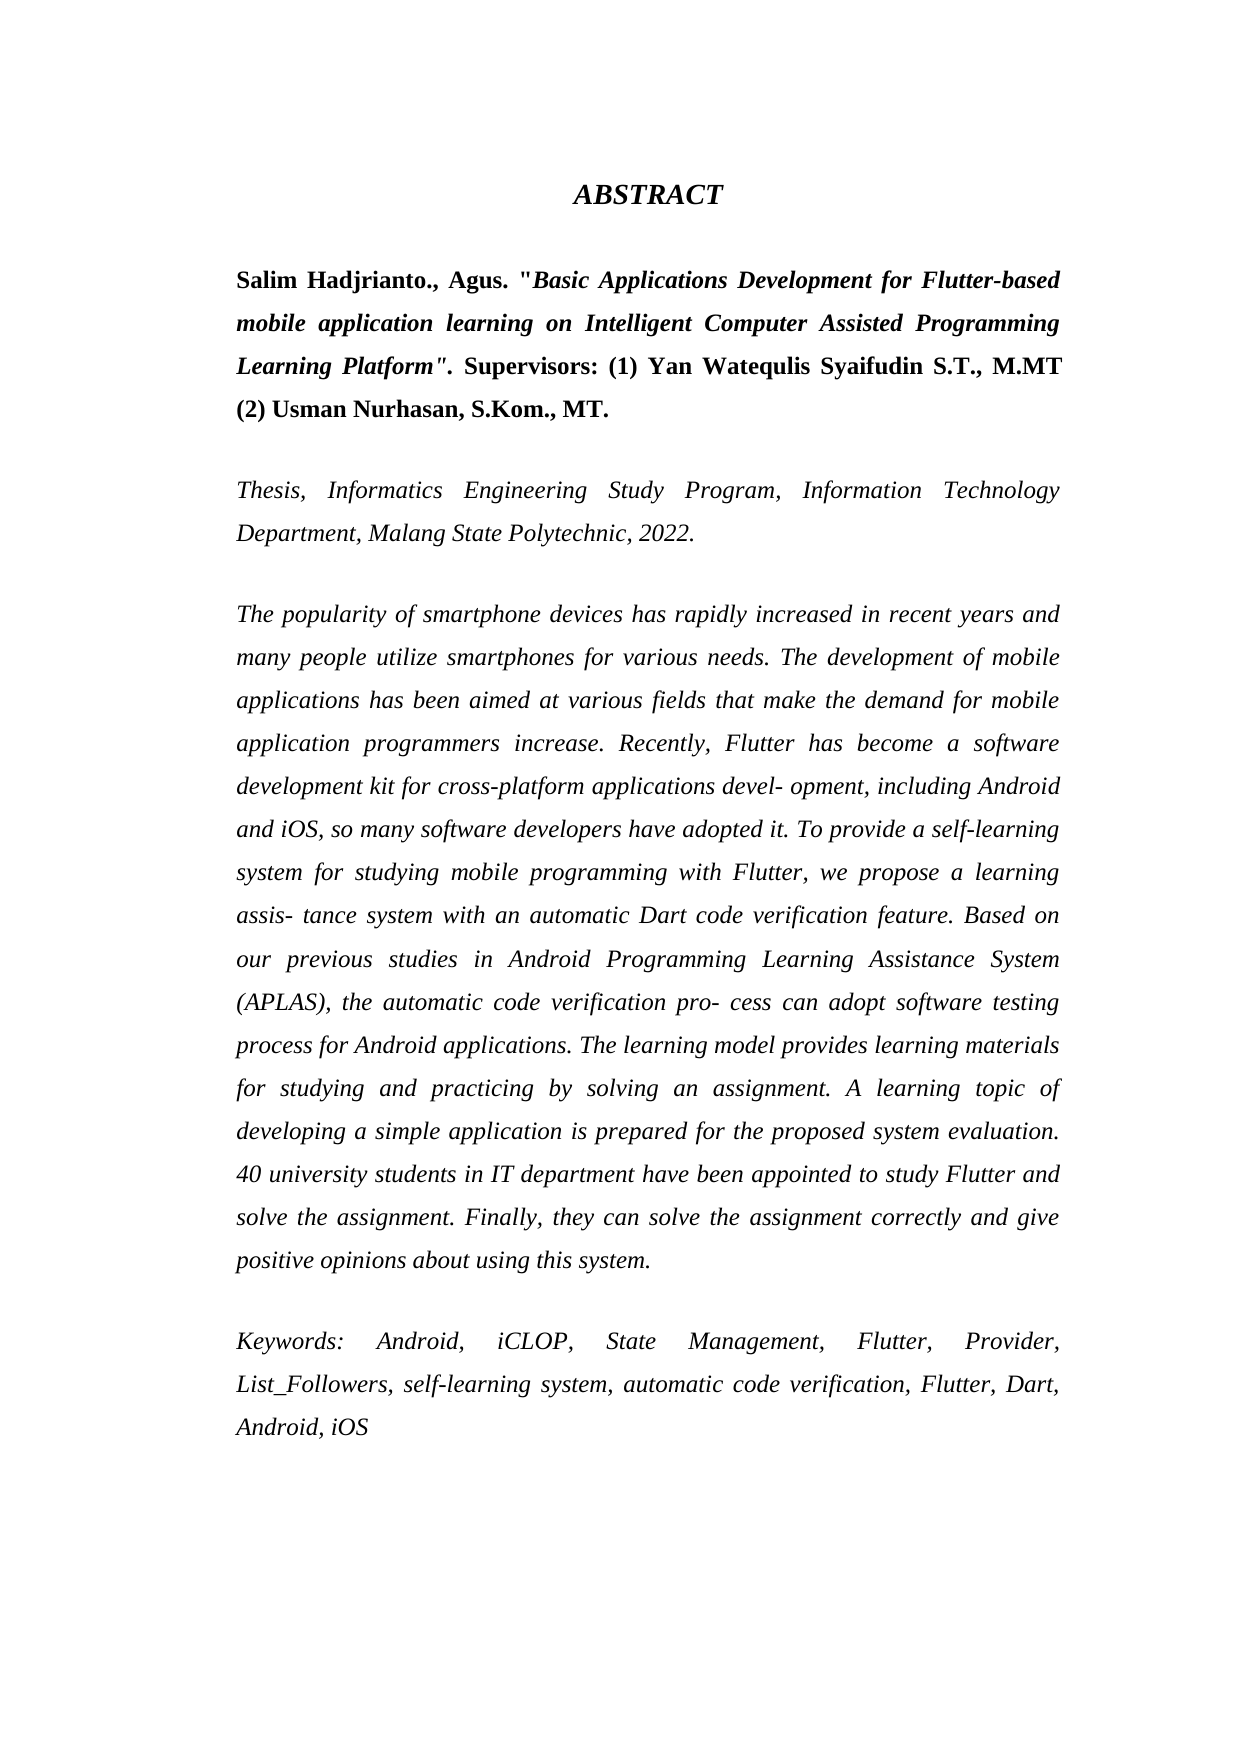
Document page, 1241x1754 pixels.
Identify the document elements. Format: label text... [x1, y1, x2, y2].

text Salim Hadjrianto., Agus. "Basic Applications Development for Flutter-based mobile application learning on Intelligent Computer Assisted Programming Learning Platform". Supervisors: (1) Yan Watequlis Syaifudin S.T., M.MT (2) Usman Nurhasan, S.Kom., MT. [236, 265, 1063, 423]
text The popularity of smartphone devices has rapidly increased in recent years and many people utilize smartphones for various needs. The development of mobile applications has been aimed at various fields that make the demand for mobile application programmers increase. Recently, Flutter has become a software development kit for cross-platform applications devel- opment, including Android and iOS, so many software developers have adopted it. To provide a self-learning system for studying mobile programming with Flutter, we propose a learning assis- tance system with an automatic Dart code verification feature. Based on our previous studies in Android Programming Learning Assistance System (APLAS), the automatic code verification pro- cess can adopt software testing process for Android applications. The learning model provides learning materials for studying and practicing by solving an assignment. A learning topic of developing a simple application is prepared for the proposed system evaluation. 40 university students in IT department have been appointed to study Flutter and solve the assignment. Finally, they can solve the assignment correctly and give positive opinions about using this system. [236, 599, 1063, 1274]
text Keywords: Android, iCLOP, State Management, Flutter, Provider, List_Followers, self-learning system, automatic code verification, Flutter, Dart, Android, iOS [236, 1326, 1063, 1441]
text Thesis, Informatics Engineering Study Program, Information Technology Department, Malang State Polytechnic, 2022. [236, 475, 1063, 547]
subtitle ABSTRACT [236, 177, 1063, 211]
